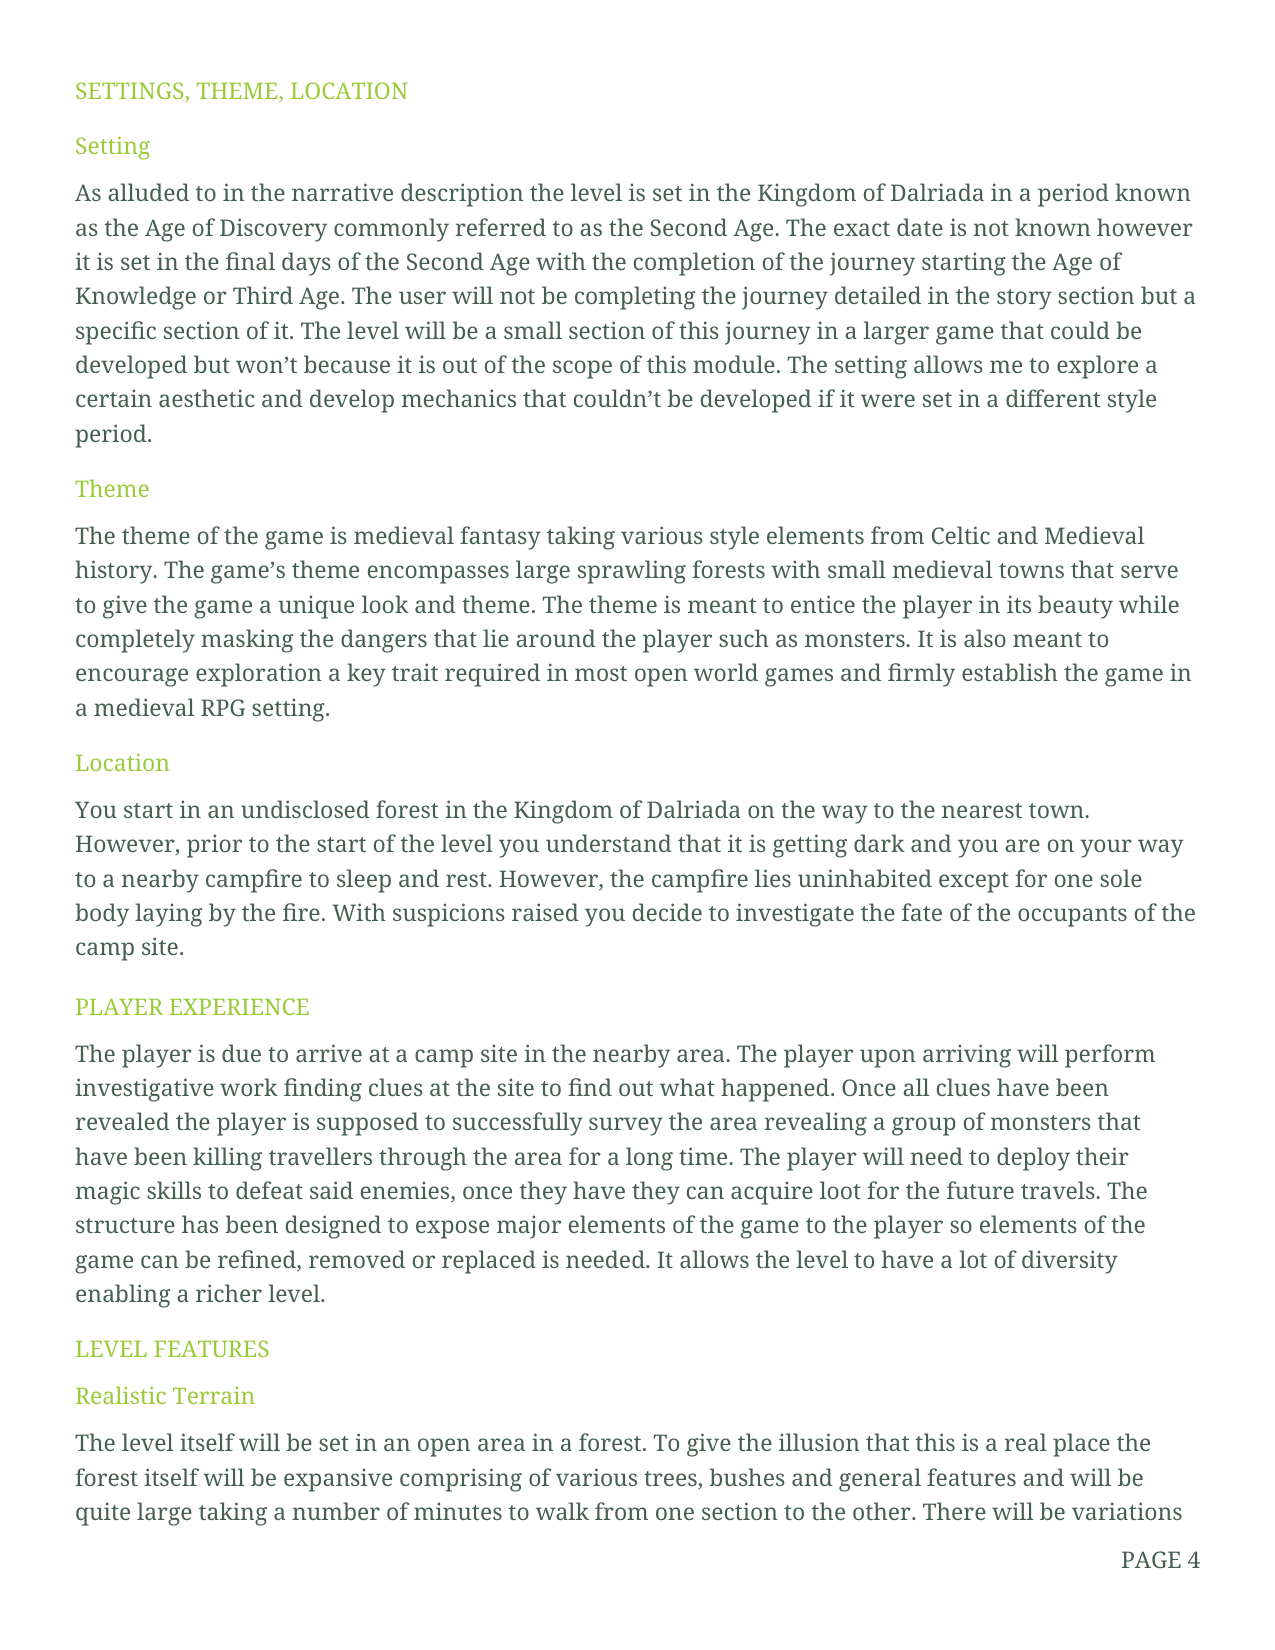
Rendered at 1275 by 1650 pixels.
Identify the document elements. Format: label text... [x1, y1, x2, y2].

text The theme of the game is medieval fantasy taking various style elements from Celtic and Medieval history. The game’s theme encompasses large sprawling forests with small medieval towns that serve to give the game a unique look and theme. The theme is meant to entice the player in its beauty while completely masking the dangers that lie around the player such as monsters. It is also meant to encourage exploration a key trait required in most open world games and firmly establish the game in a medieval RPG setting. [75, 520, 1200, 723]
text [75, 1427, 1200, 1527]
text The player is due to arrive at a camp site in the nearby area. The player upon arriving will perform investigative work finding clues at the site to find out what happened. Once all clues have been revealed the player is supposed to successfully survey the area revealing a group of monsters that have been killing travellers through the area for a long time. The player will need to deploy their magic skills to defeat said enemies, once they have they can acquire loot for the future travels. The structure has been designed to expose major elements of the game to the player so elements of the game can be refined, removed or replaced is needed. It allows the level to have a lot of diversity enabling a richer level. [75, 1037, 1200, 1309]
subtitle Settings, Theme, Location [75, 75, 1200, 106]
subtitle Setting [75, 130, 1200, 161]
text You start in an undisclosed forest in the Kingdom of Dalriada on the way to the nearest town. However, prior to the start of the level you understand that it is getting dark and you are on your way to a nearby campfire to sleep and rest. However, the campfire lies uninhabited except for one sole body laying by the fire. With suspicions raised you decide to investigate the fate of the occupants of the camp site. [75, 794, 1200, 962]
subtitle Level Features [75, 1333, 1200, 1364]
subtitle Location [75, 747, 1200, 778]
subtitle Realistic Terrain [75, 1380, 1200, 1411]
text As alluded to in the narrative description the level is set in the Kingdom of Dalriada in a period known as the Age of Discovery commonly referred to as the Second Age. The exact date is not known however it is set in the final days of the Second Age with the completion of the journey starting the Age of Knowledge or Third Age. The user will not be completing the journey detailed in the story section but a specific section of it. The level will be a small section of this journey in a larger game that could be developed but won’t because it is out of the scope of this module. The setting allows me to explore a certain aesthetic and develop mechanics that couldn’t be developed if it were set in a different style period. [75, 177, 1200, 449]
subtitle Theme [75, 473, 1200, 504]
subtitle Player Experience [75, 991, 1200, 1022]
